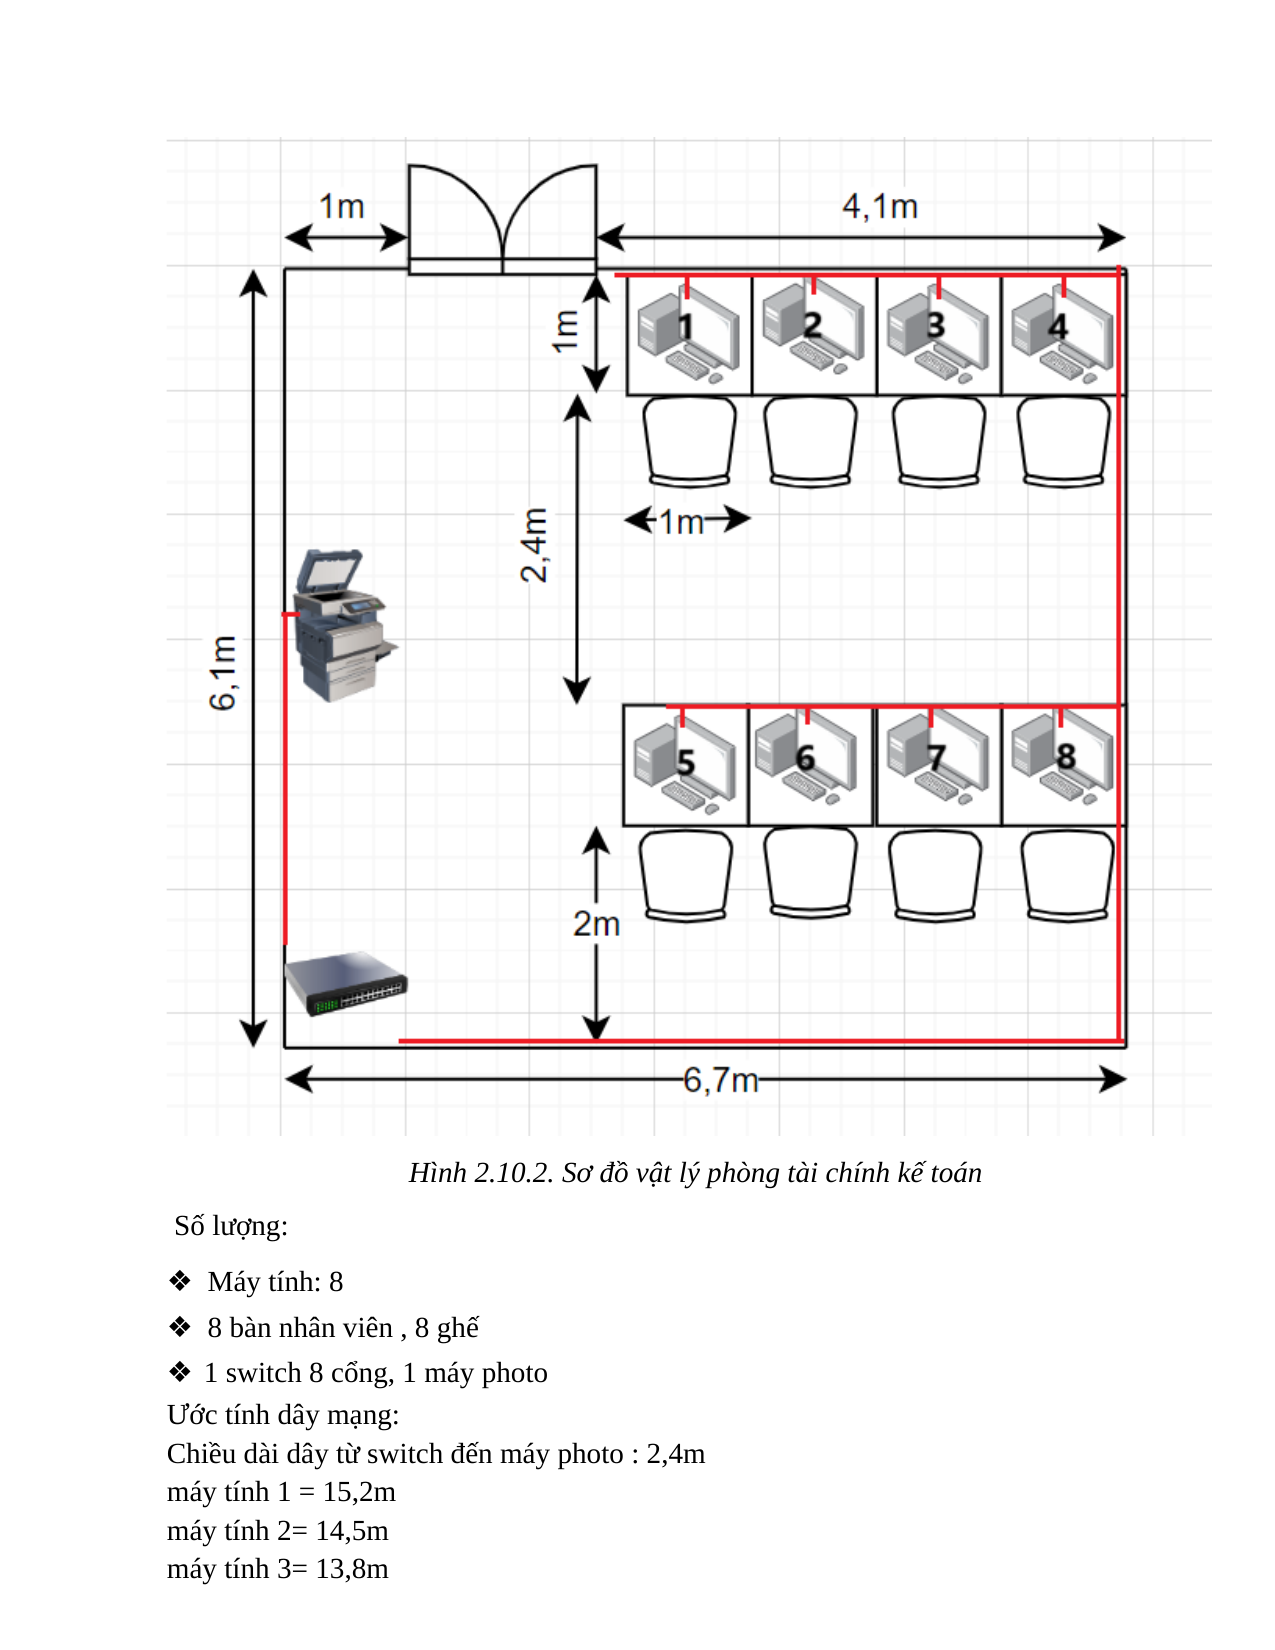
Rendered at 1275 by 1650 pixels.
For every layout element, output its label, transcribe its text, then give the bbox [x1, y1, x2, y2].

text Máy tính: 8 [167, 1261, 1227, 1300]
picture [166, 137, 1212, 1136]
text 1 switch 8 cổng, 1 máy photo [167, 1352, 1227, 1391]
text máy tính 3= 13,8m [167, 1552, 1227, 1585]
text máy tính 1 = 15,2m [167, 1474, 1227, 1508]
text Chiều dài dây từ switch đến máy photo : 2,4m [167, 1436, 1227, 1469]
text Hình 2.10.2. Sơ đồ vật lý phòng tài chính kế toán [167, 1155, 1227, 1188]
text Ước tính dây mạng: [167, 1397, 1227, 1431]
text Số lượng: [167, 1208, 1227, 1241]
text 8 bàn nhân viên , 8 ghế [167, 1306, 1227, 1346]
text máy tính 2= 14,5m [167, 1513, 1227, 1547]
